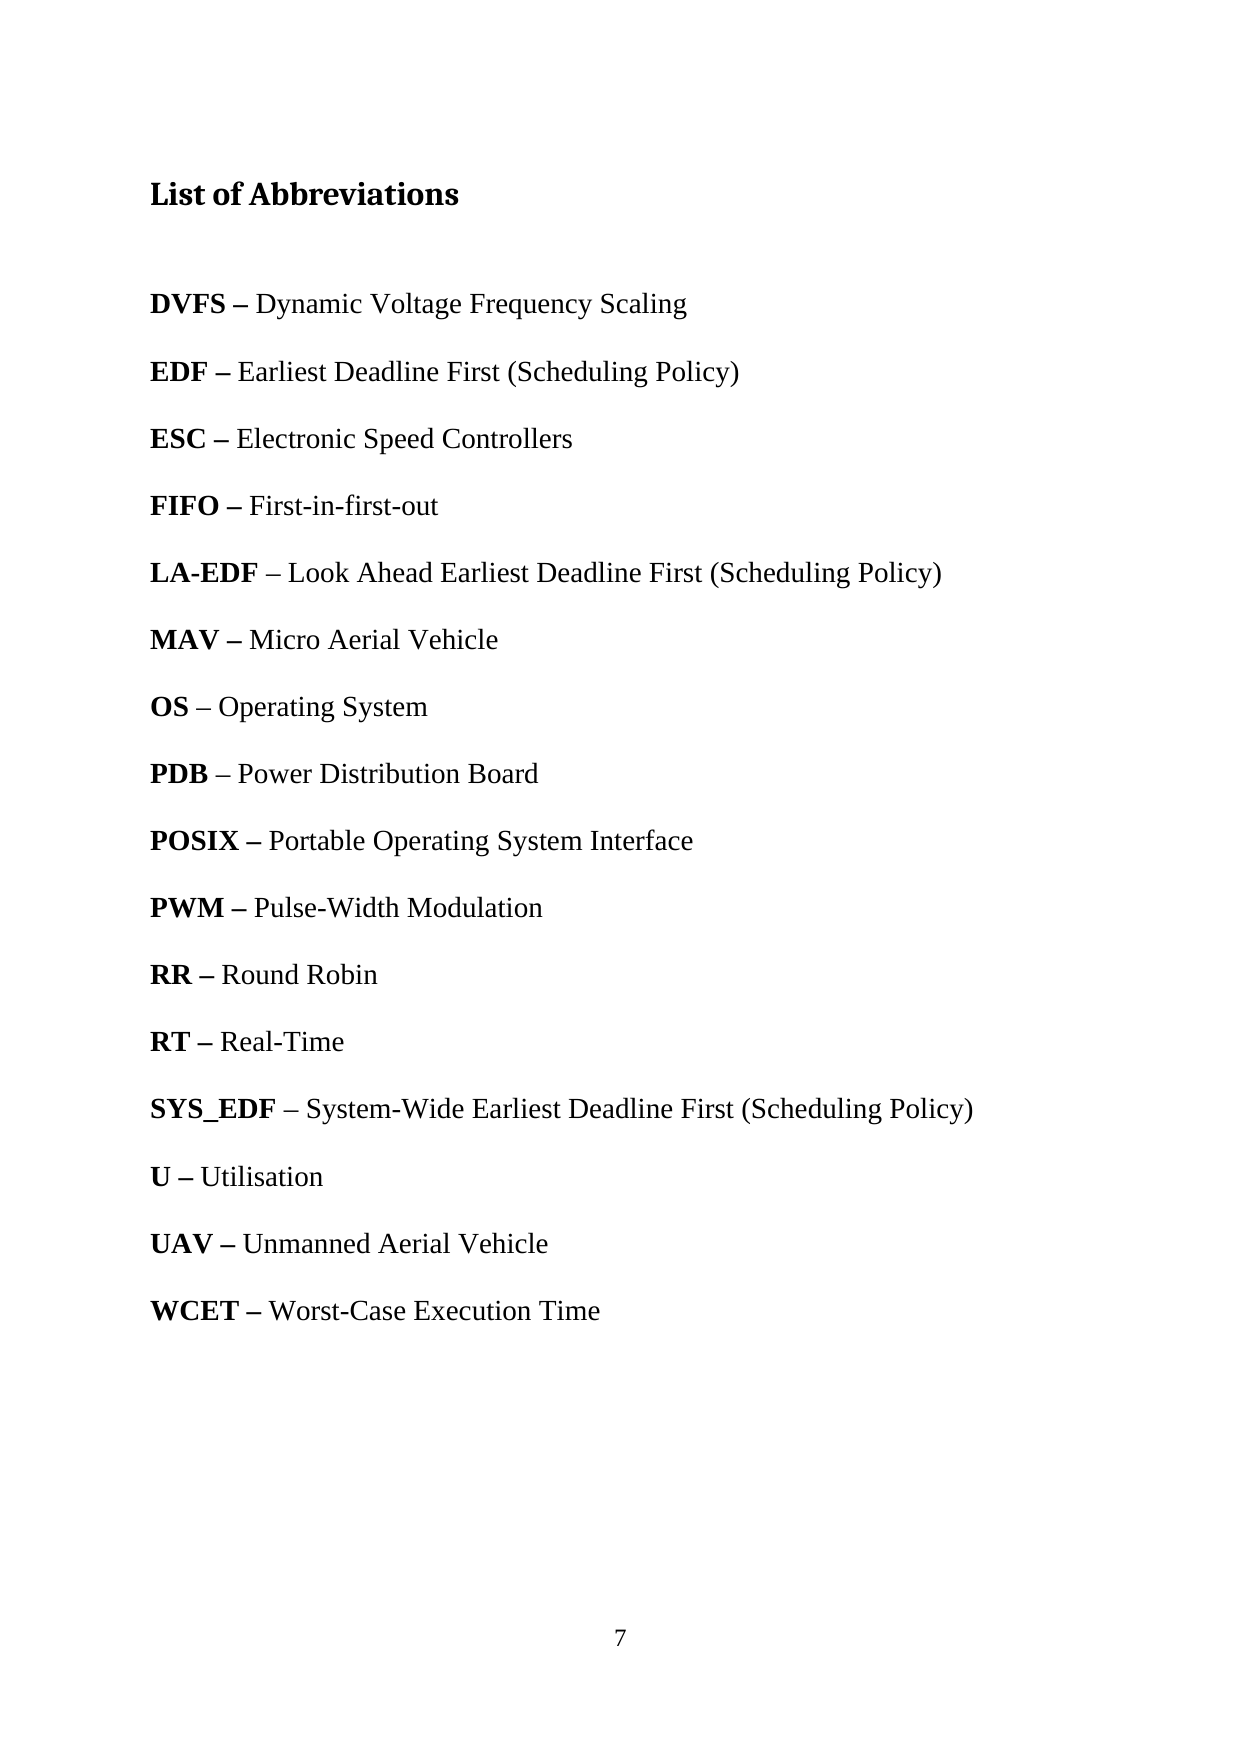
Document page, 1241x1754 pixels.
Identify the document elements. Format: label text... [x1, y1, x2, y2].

text ESC – Electronic Speed Controllers [150, 421, 1090, 454]
text PDB – Power Distribution Board [150, 756, 1090, 790]
text SYS_EDF – System-Wide Earliest Deadline First (Scheduling Policy) [150, 1092, 1090, 1125]
text UAV – Unmanned Aerial Vehicle [150, 1226, 1090, 1259]
text LA-EDF – Look Ahead Earliest Deadline First (Scheduling Policy) [150, 555, 1090, 588]
text RT – Real-Time [150, 1024, 1090, 1058]
text OS – Operating System [150, 689, 1090, 723]
text MAV – Micro Aerial Vehicle [150, 622, 1090, 656]
text WCET – Worst-Case Execution Time [150, 1293, 1090, 1326]
text RR – Round Robin [150, 957, 1090, 991]
text FIFO – First-in-first-out [150, 488, 1090, 521]
text DVFS – Dynamic Voltage Frequency Scaling [150, 287, 1090, 320]
text U – Utilisation [150, 1159, 1090, 1192]
text POSIX – Portable Operating System Interface [150, 823, 1090, 857]
text PWM – Pulse-Width Modulation [150, 890, 1090, 924]
text EDF – Earliest Deadline First (Scheduling Policy) [150, 354, 1090, 387]
subtitle List of Abbreviations [150, 175, 1090, 213]
